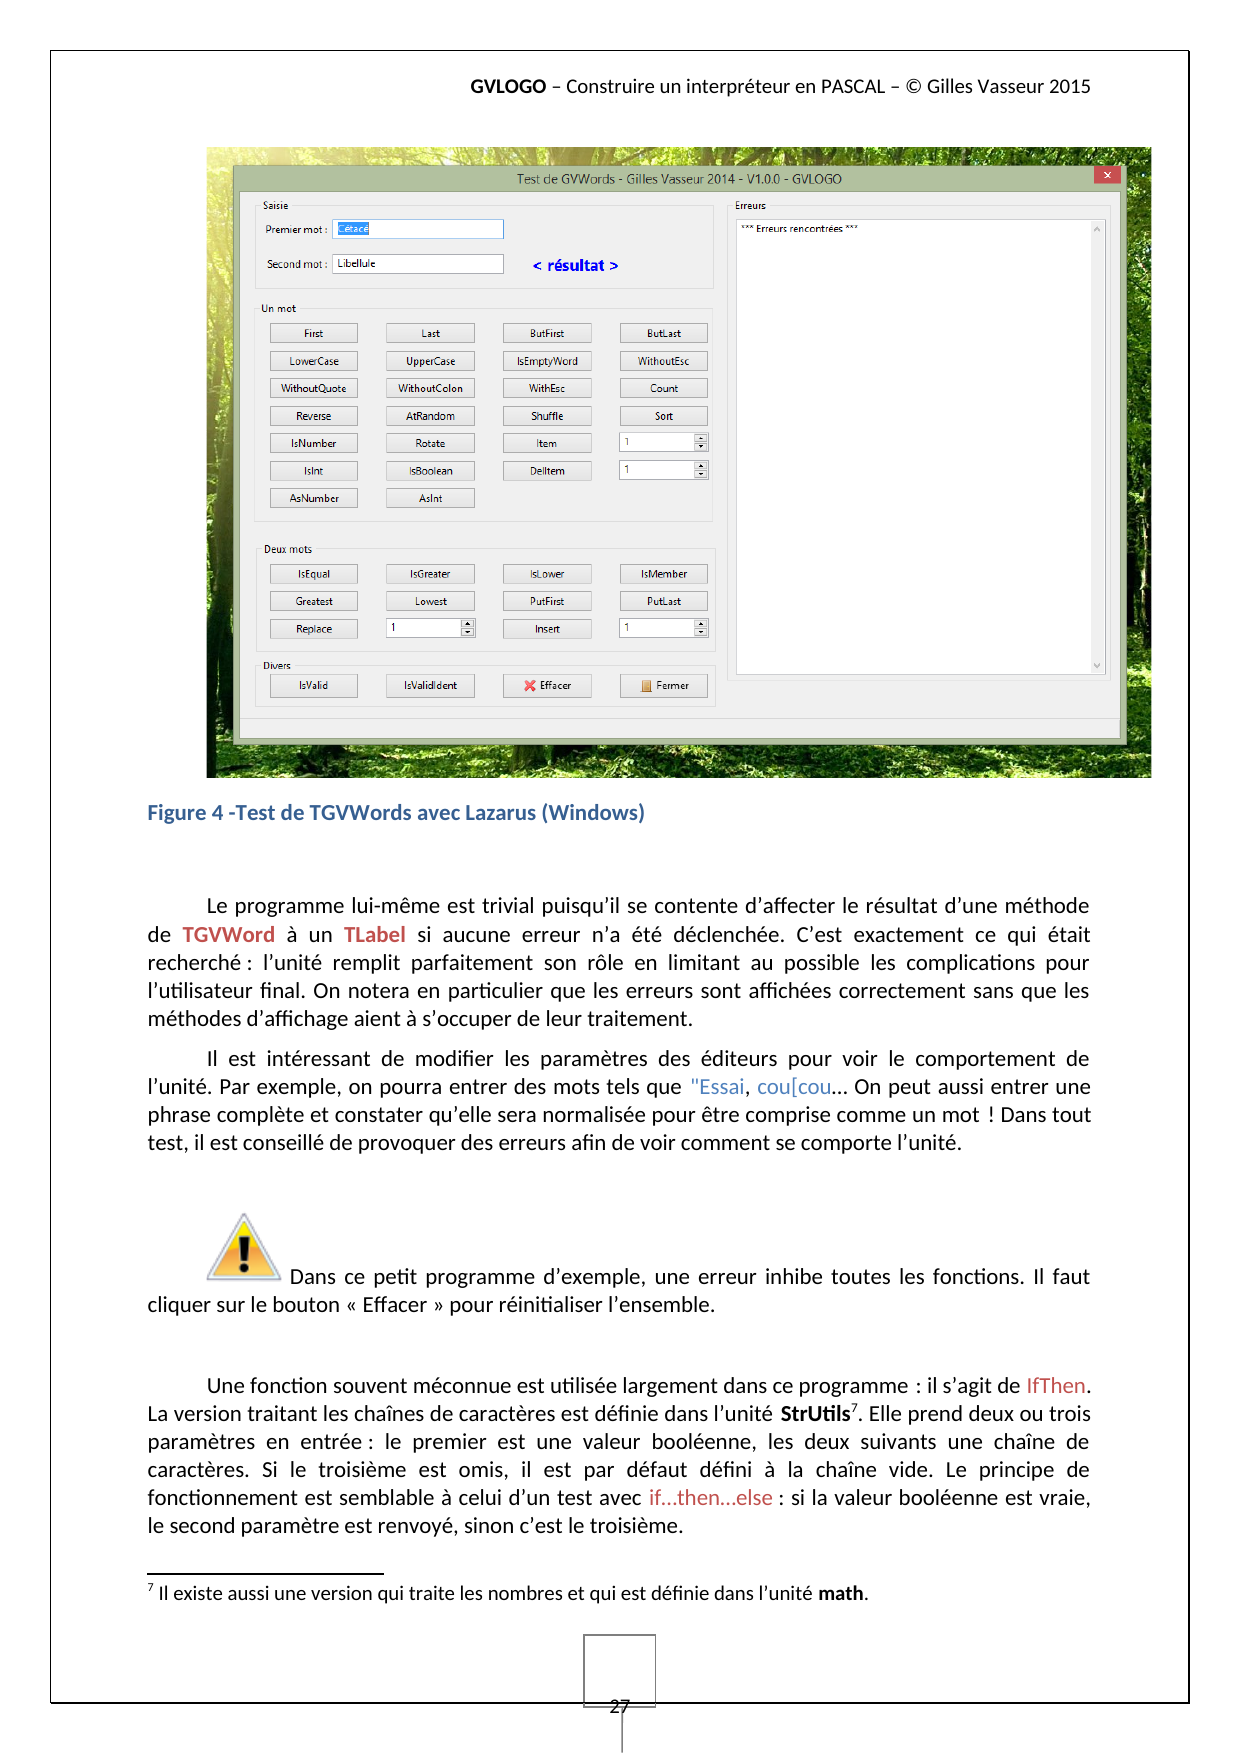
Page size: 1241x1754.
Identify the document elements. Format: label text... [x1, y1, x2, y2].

text Dans ce petit programme d’exemple, une erreur inhibe toutes les fonctions. Il faut cliquer sur le bouton « Effacer » pour réinitialiser l’ensemble. [147, 1209, 1092, 1318]
picture [206, 147, 1152, 778]
text Une fonction souvent méconnue est utilisée largement dans ce programme : il s’agit de IfThen. La version traitant les chaînes de caractères est définie dans l’unité StrUtils. Elle prend deux ou trois paramètres en entrée : le premier est une valeur booléenne, les deux suivants une chaîne de caractères. Si le troisième est omis, il est par défaut défini à la chaîne vide. Le principe de fonctionnement est semblable à celui d’un test avec if…then…else : si la valeur booléenne est vraie, le second paramètre est renvoyé, sinon c’est le troisième. [147, 1371, 1092, 1539]
text Figure 4 -Test de TGVWords avec Lazarus (Windows) [147, 798, 1092, 826]
picture [206, 1209, 282, 1285]
text Il est intéressant de modifier les paramètres des éditeurs pour voir le comportement de l’unité. Par exemple, on pourra entrer des mots tels que "Essai, cou[cou… On peut aussi entrer une phrase complète et constater qu’elle sera normalisée pour être comprise comme un mot ! Dans tout test, il est conseillé de provoquer des erreurs afin de voir comment se comporte l’unité. [147, 1044, 1092, 1156]
text Le programme lui-même est trivial puisqu’il se contente d’affecter le résultat d’une méthode de TGVWord à un TLabel si aucune erreur n’a été déclenchée. C’est exactement ce qui était recherché : l’unité remplit parfaitement son rôle en limitant au possible les complications pour l’utilisateur final. On notera en particulier que les erreurs sont affichées correctement sans que les méthodes d’affichage aient à s’occuper de leur traitement. [147, 892, 1092, 1032]
